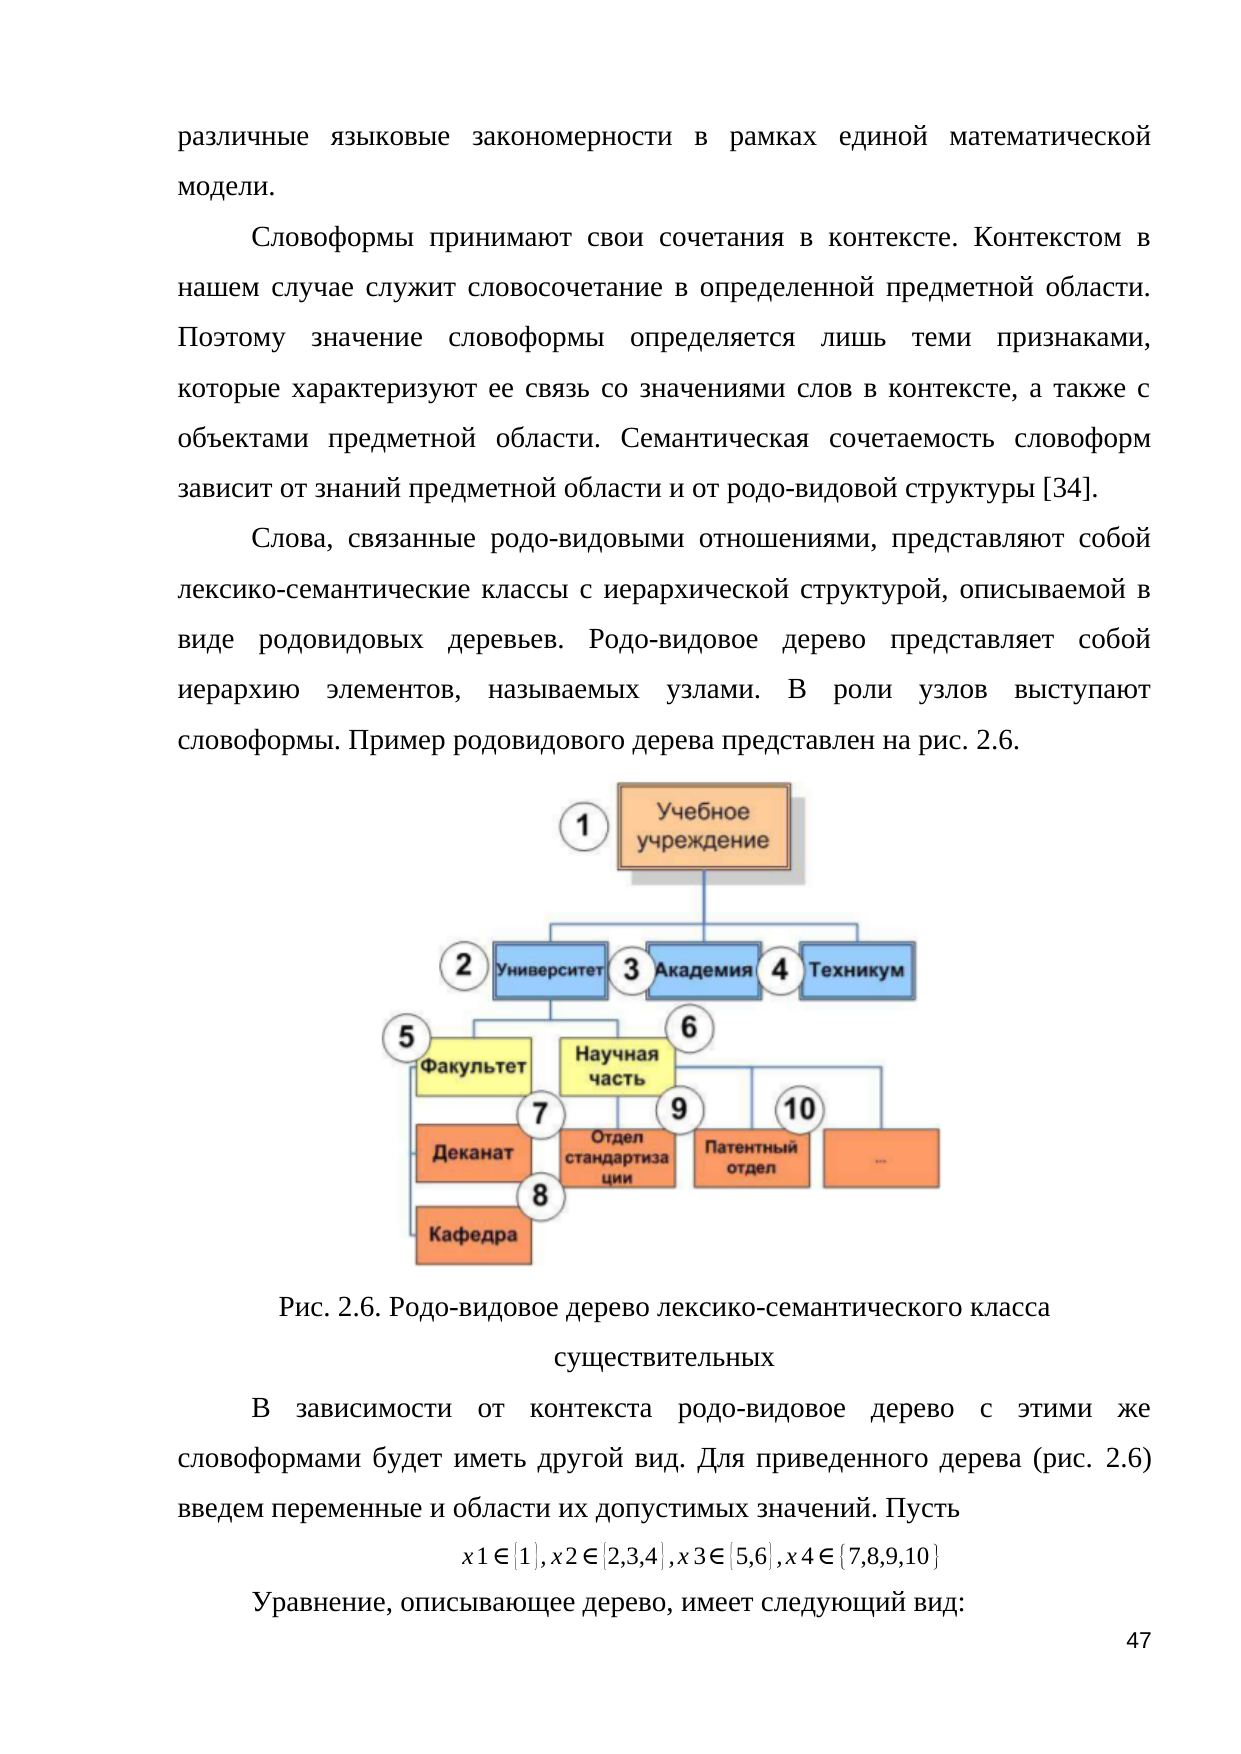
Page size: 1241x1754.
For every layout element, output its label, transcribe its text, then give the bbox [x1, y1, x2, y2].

picture [342, 772, 987, 1277]
text Рис. 2.6. Родо-видовое дерево лексико-семантического класса существительных [177, 1289, 1152, 1373]
text Уравнение, описывающее дерево, имеет следующий вид: [177, 1584, 1152, 1618]
text В зависимости от контекста родо-видовое дерево с этими же словоформами будет иметь другой вид. Для приведенного дерева (рис. 2.6) введем переменные и области их допустимых значений. Пусть [177, 1390, 1152, 1524]
text Слова, связанные родо-видовыми отношениями, представляют собой лексико-семантические классы с иерархической структурой, описываемой в виде родовидовых деревьев. Родо-видовое дерево представляет собой иерархию элементов, называемых узлами. В роли узлов выступают словоформы. Пример родовидового дерева представлен на рис. 2.6. [177, 521, 1152, 755]
text Словоформы принимают свои сочетания в контексте. Контекстом в нашем случае служит словосочетание в определенной предметной области. Поэтому значение словоформы определяется лишь теми признаками, которые характеризуют ее связь со значениями слов в контексте, а также с объектами предметной области. Семантическая сочетаемость словоформ зависит от знаний предметной области и от родо-видовой структуры [34]. [177, 219, 1152, 504]
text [177, 118, 1152, 202]
